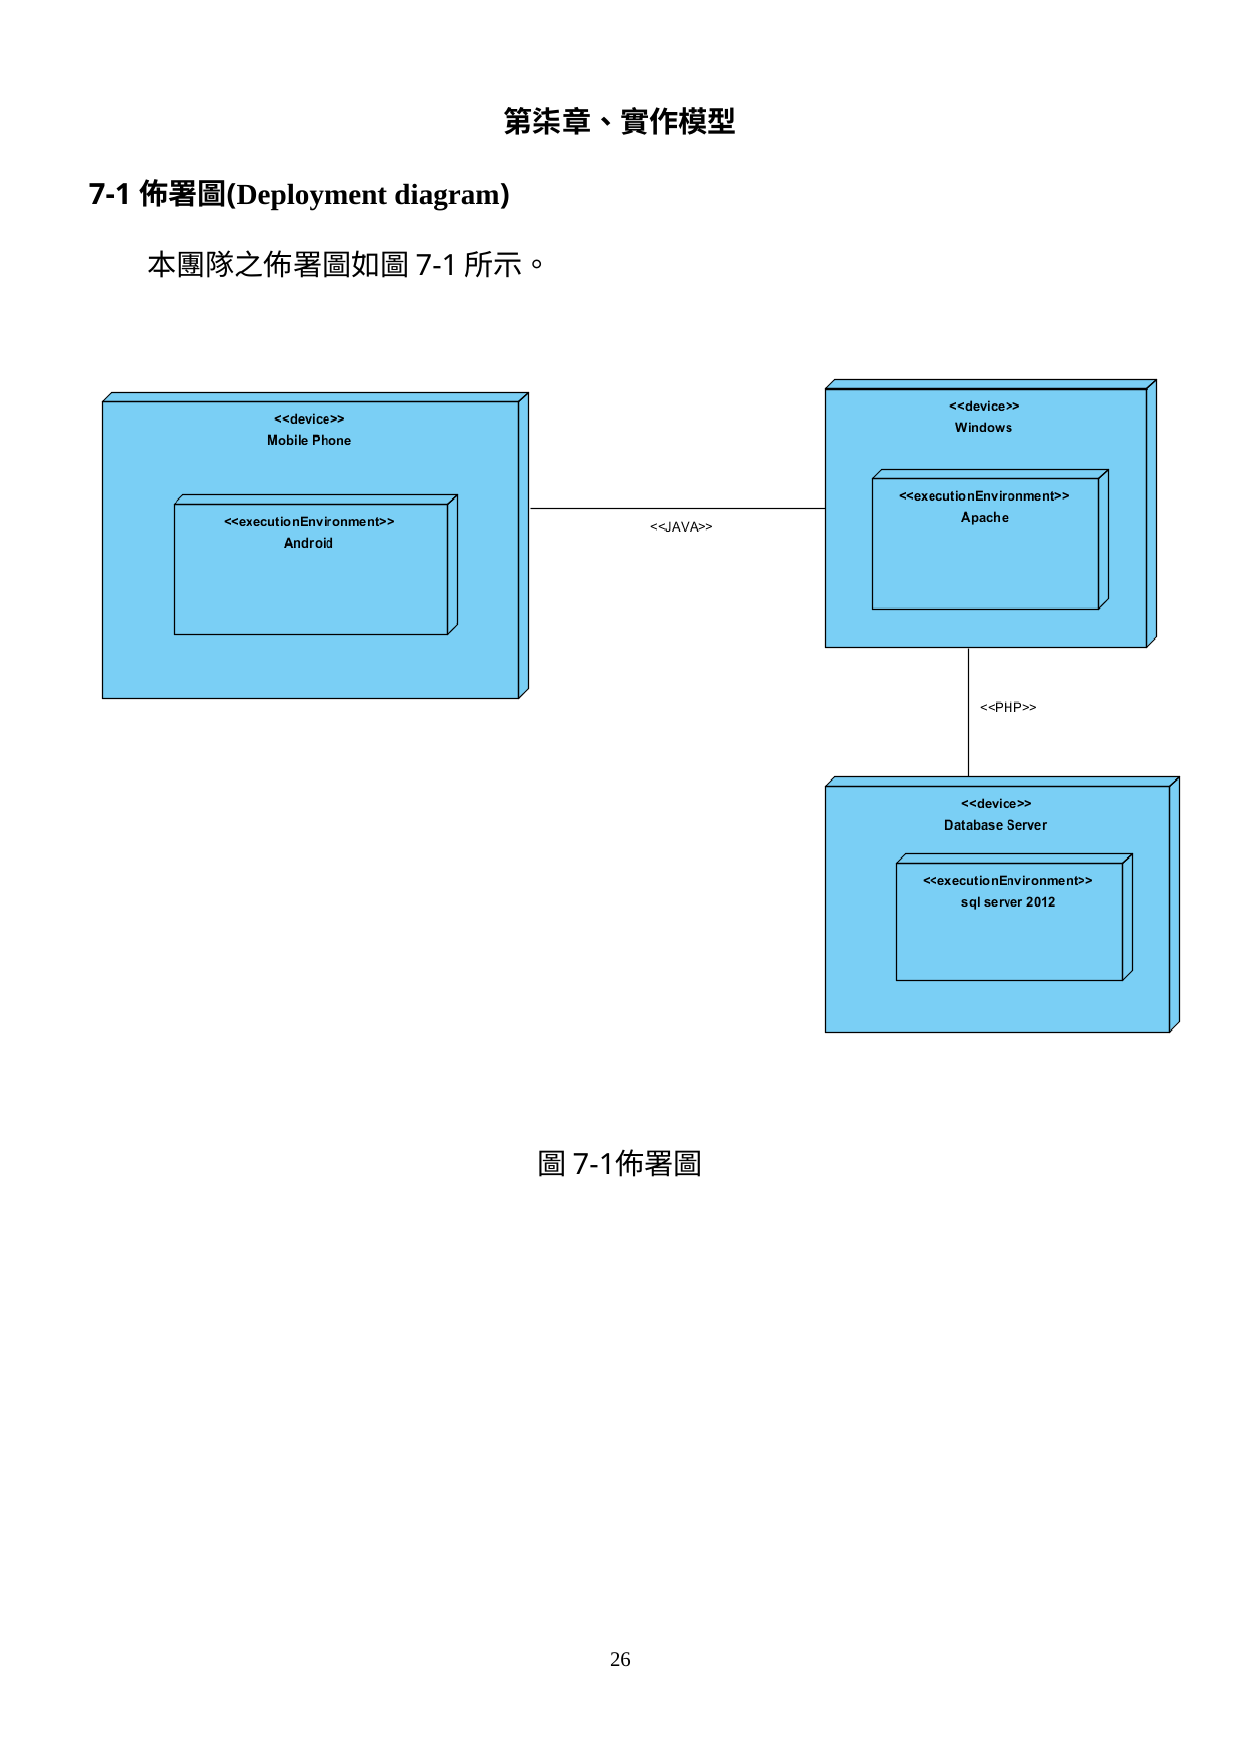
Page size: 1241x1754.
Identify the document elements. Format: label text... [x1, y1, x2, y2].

text 圖7-1佈署圖 [89, 1124, 1152, 1199]
text 第柒章、實作模型 [89, 99, 1152, 141]
picture [25, 327, 1235, 1062]
text 本團隊之佈署圖如圖7-1所示。 [89, 242, 1152, 284]
text 7-1 佈署圖(Deployment diagram) [89, 170, 1152, 213]
